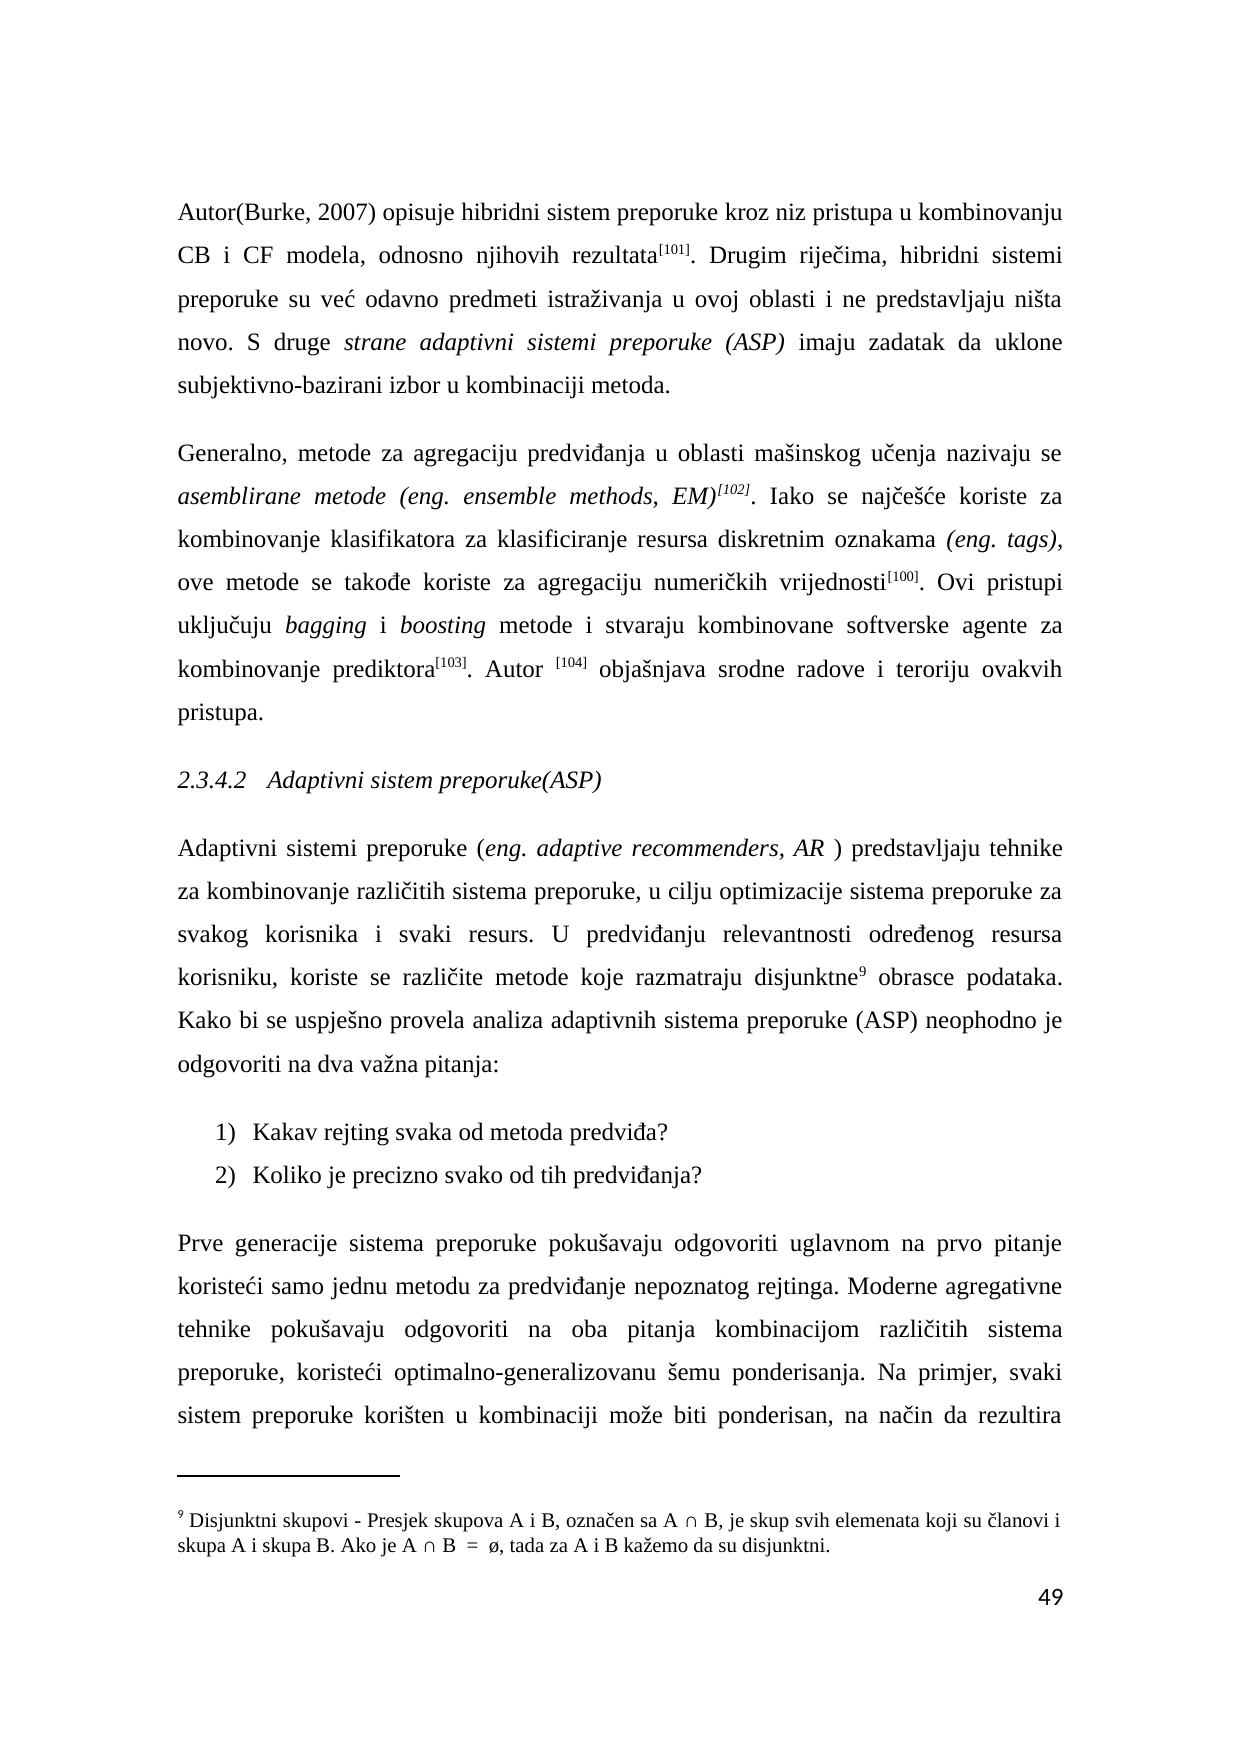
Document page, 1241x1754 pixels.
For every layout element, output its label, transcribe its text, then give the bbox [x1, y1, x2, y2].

list Koliko je precizno svako od tih predviđanja? [215, 1160, 1063, 1189]
text Adaptivni sistemi preporuke (eng. adaptive recommenders, AR ) predstavljaju tehnike za kombinovanje različitih sistema preporuke, u cilju optimizacije sistema preporuke za svakog korisnika i svaki resurs. U predviđanju relevantnosti određenog resursa korisniku, koriste se različite metode koje razmatraju disjunktne obrasce podataka. Kako bi se uspješno provela analiza adaptivnih sistema preporuke (ASP) neophodno je odgovoriti na dva važna pitanja: [177, 833, 1063, 1077]
text Generalno, metode za agregaciju predviđanja u oblasti mašinskog učenja nazivaju se asemblirane metode (eng. ensemble methods, EM)[102]. Iako se najčešće koriste za kombinovanje klasifikatora za klasificiranje resursa diskretnim oznakama (eng. tags), ove metode se takođe koriste za agregaciju numeričkih vrijednosti[100]. Ovi pristupi uključuju bagging i boosting metode i stvaraju kombinovane softverske agente za kombinovanje prediktora[103]. Autor [104] objašnjava srodne radove i teroriju ovakvih pristupa. [177, 438, 1063, 726]
subtitle Adaptivni sistem preporuke(ASP) [177, 765, 1063, 794]
text Autor(Burke, 2007) opisuje hibridni sistem preporuke kroz niz pristupa u kombinovanju CB i CF modela, odnosno njihovih rezultata[101]. Drugim riječima, hibridni sistemi preporuke su već odavno predmeti istraživanja u ovoj oblasti i ne predstavljaju ništa novo. S druge strane adaptivni sistemi preporuke (ASP) imaju zadatak da uklone subjektivno-bazirani izbor u kombinaciji metoda. [177, 197, 1063, 399]
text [177, 1228, 1063, 1429]
list Kakav rejting svaka od metoda predviđa? [215, 1117, 1063, 1146]
